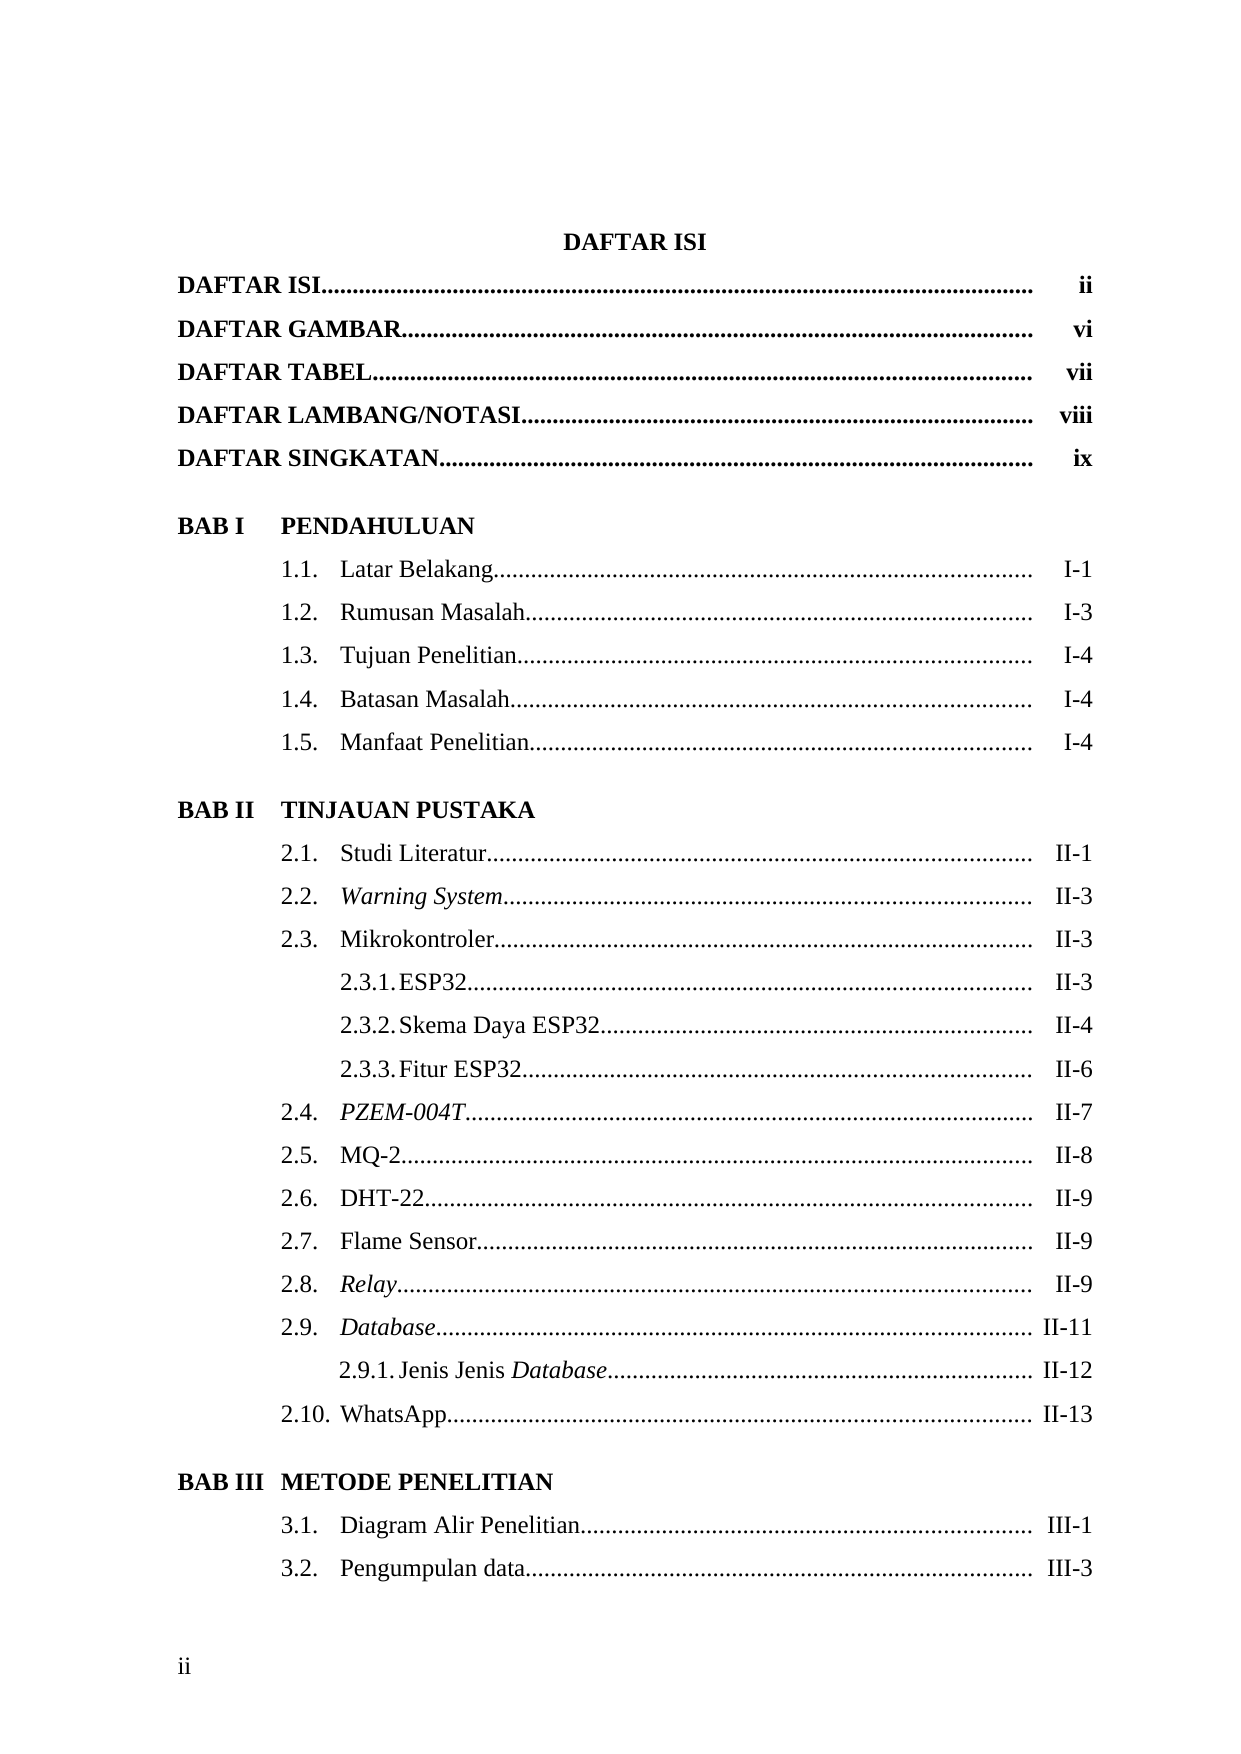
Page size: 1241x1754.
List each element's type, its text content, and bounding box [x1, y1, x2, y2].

list Latar Belakang I-1 [281, 554, 1092, 583]
list Diagram Alir Penelitian III-1 [281, 1510, 1092, 1539]
text DAFTAR TABEL vii [177, 357, 1092, 386]
list Pengumpulan data III-3 [281, 1553, 1092, 1582]
list Rumusan Masalah I-3 [281, 597, 1092, 626]
list Studi Literatur II-1 [281, 838, 1092, 867]
text DAFTAR ISI [177, 227, 1092, 256]
list Tujuan Penelitian I-4 [281, 641, 1092, 669]
text BAB III METODE PENELITIAN [177, 1467, 1092, 1496]
list WhatsApp II-13 [281, 1399, 1092, 1427]
text DAFTAR LAMBANG/NOTASI viii [177, 400, 1092, 429]
list Fitur ESP32 II-6 [340, 1054, 1092, 1082]
list DHT-22 II-9 [281, 1183, 1092, 1212]
text DAFTAR ISI ii [177, 271, 1092, 299]
list Manfaat Penelitian I-4 [281, 727, 1092, 756]
text BAB I PENDAHULUAN [177, 511, 1092, 540]
text BAB II TINJAUAN PUSTAKA [177, 795, 1092, 824]
list Relay II-9 [281, 1269, 1092, 1298]
list Skema Daya ESP32 II-4 [340, 1011, 1092, 1039]
list Warning System II-3 [281, 881, 1092, 910]
list Batasan Masalah I-4 [281, 684, 1092, 712]
text DAFTAR GAMBAR vi [177, 314, 1092, 342]
list ESP32 II-3 [340, 967, 1092, 996]
list Jenis Jenis Database II-12 [338, 1356, 1092, 1384]
list MQ-2 II-8 [281, 1140, 1092, 1169]
list PZEM-004T II-7 [281, 1097, 1092, 1126]
list Mikrokontroler II-3 [281, 924, 1092, 953]
list Database II-11 [281, 1312, 1092, 1341]
text DAFTAR SINGKATAN ix [177, 443, 1092, 472]
list Flame Sensor II-9 [281, 1226, 1092, 1255]
